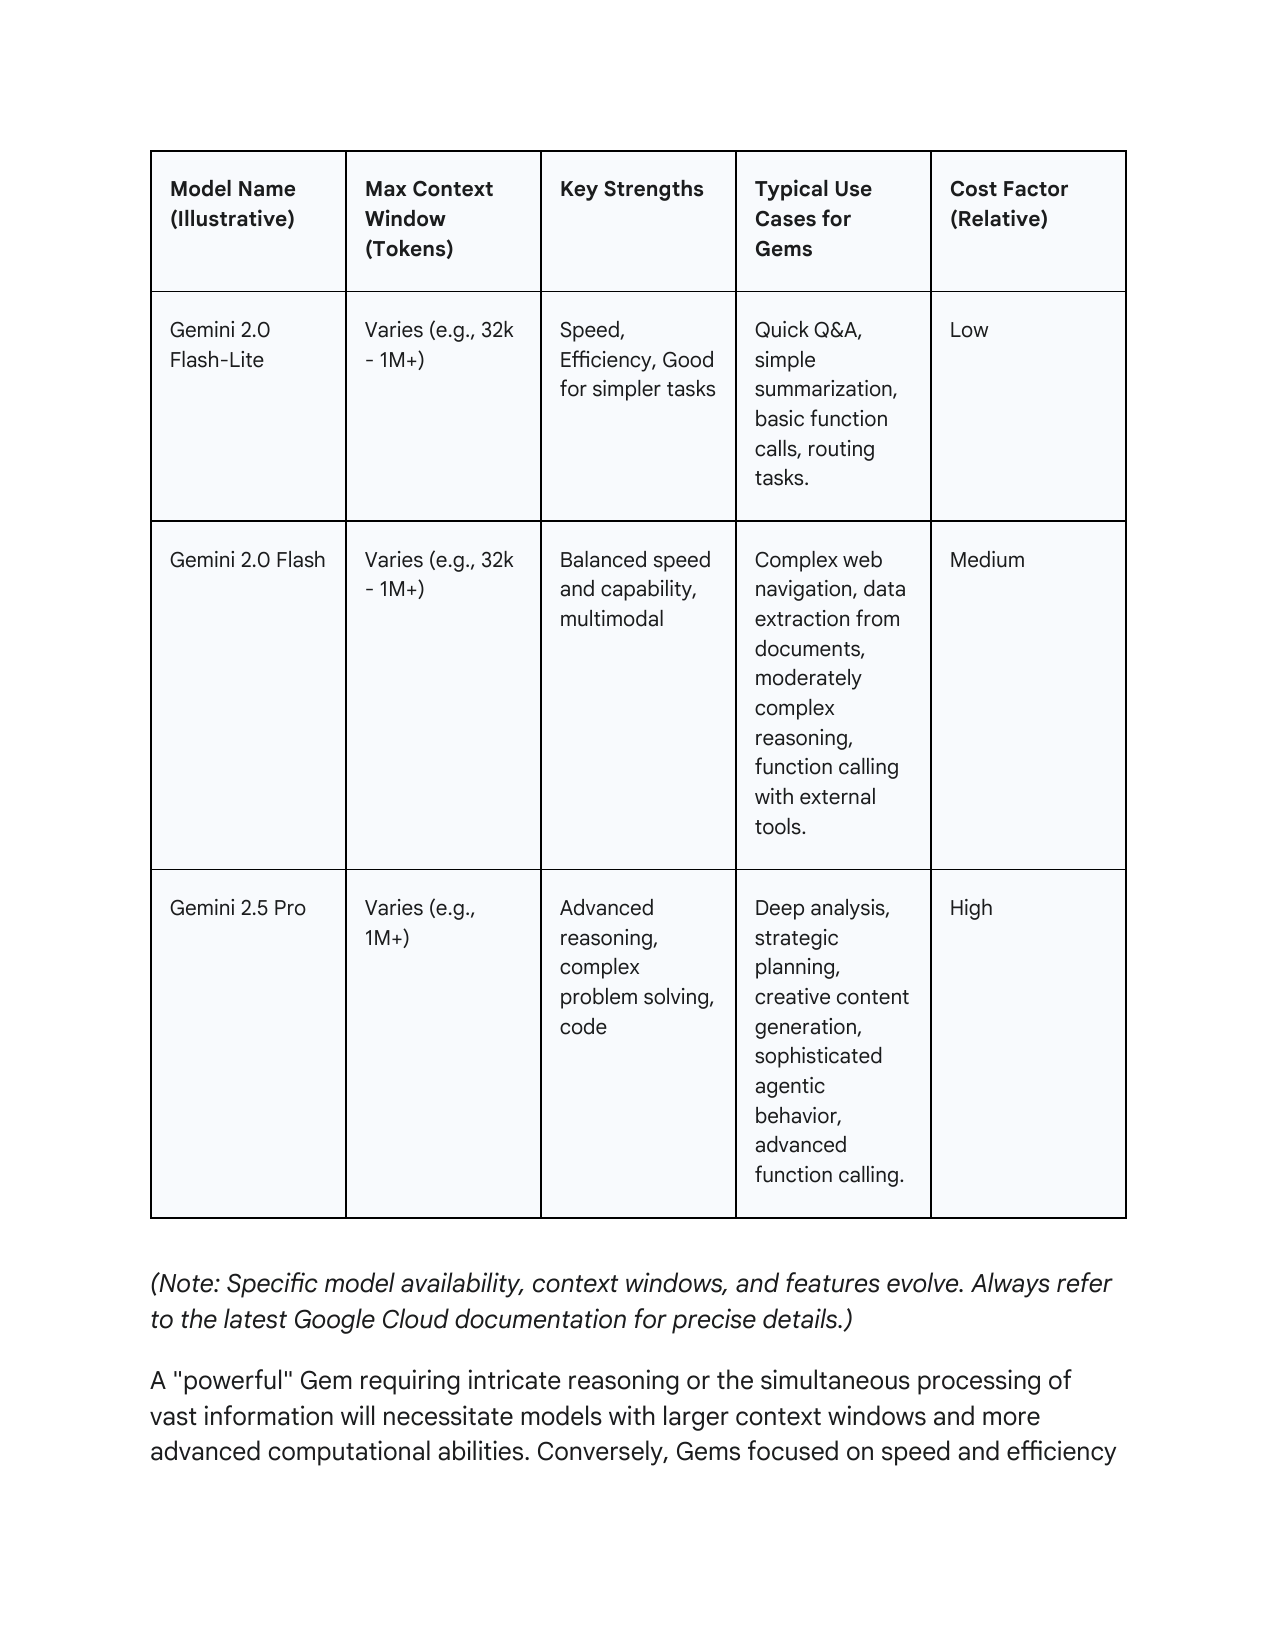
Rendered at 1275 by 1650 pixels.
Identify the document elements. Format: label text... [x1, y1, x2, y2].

table_header Key Strengths [542, 152, 735, 291]
table_header Model Name (Illustrative) [152, 152, 345, 291]
table_cell Complex web navigation, data extraction from documents, moderately complex reasoning, function calling with external tools. [737, 522, 930, 869]
table_header Cost Factor (Relative) [932, 152, 1125, 291]
table_cell Varies (e.g., 32k - 1M+) [347, 522, 540, 869]
table_cell Low [932, 292, 1125, 520]
table_cell High [932, 870, 1125, 1217]
table_cell Varies (e.g., 32k - 1M+) [347, 292, 540, 520]
table_header Max Context Window (Tokens) [347, 152, 540, 291]
table_cell Varies (e.g., 1M+) [347, 870, 540, 1217]
table_cell Gemini 2.5 Pro [152, 870, 345, 1217]
table_cell Advanced reasoning, complex problem solving, code [542, 870, 735, 1217]
table_cell Gemini 2.0 Flash-Lite [152, 292, 345, 520]
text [150, 1365, 1125, 1468]
table_cell Medium [932, 522, 1125, 869]
table_cell Balanced speed and capability, multimodal [542, 522, 735, 869]
text (Note: Specific model availability, context windows, and features evolve. Always refer to the latest Google Cloud documentation for precise details.) [150, 1269, 1125, 1336]
table_cell Speed, Efficiency, Good for simpler tasks [542, 292, 735, 520]
table_cell Gemini 2.0 Flash [152, 522, 345, 869]
table_cell Deep analysis, strategic planning, creative content generation, sophisticated agentic behavior, advanced function calling. [737, 870, 930, 1217]
table_header Typical Use Cases for Gems [737, 152, 930, 291]
table_cell Quick Q&A, simple summarization, basic function calls, routing tasks. [737, 292, 930, 520]
